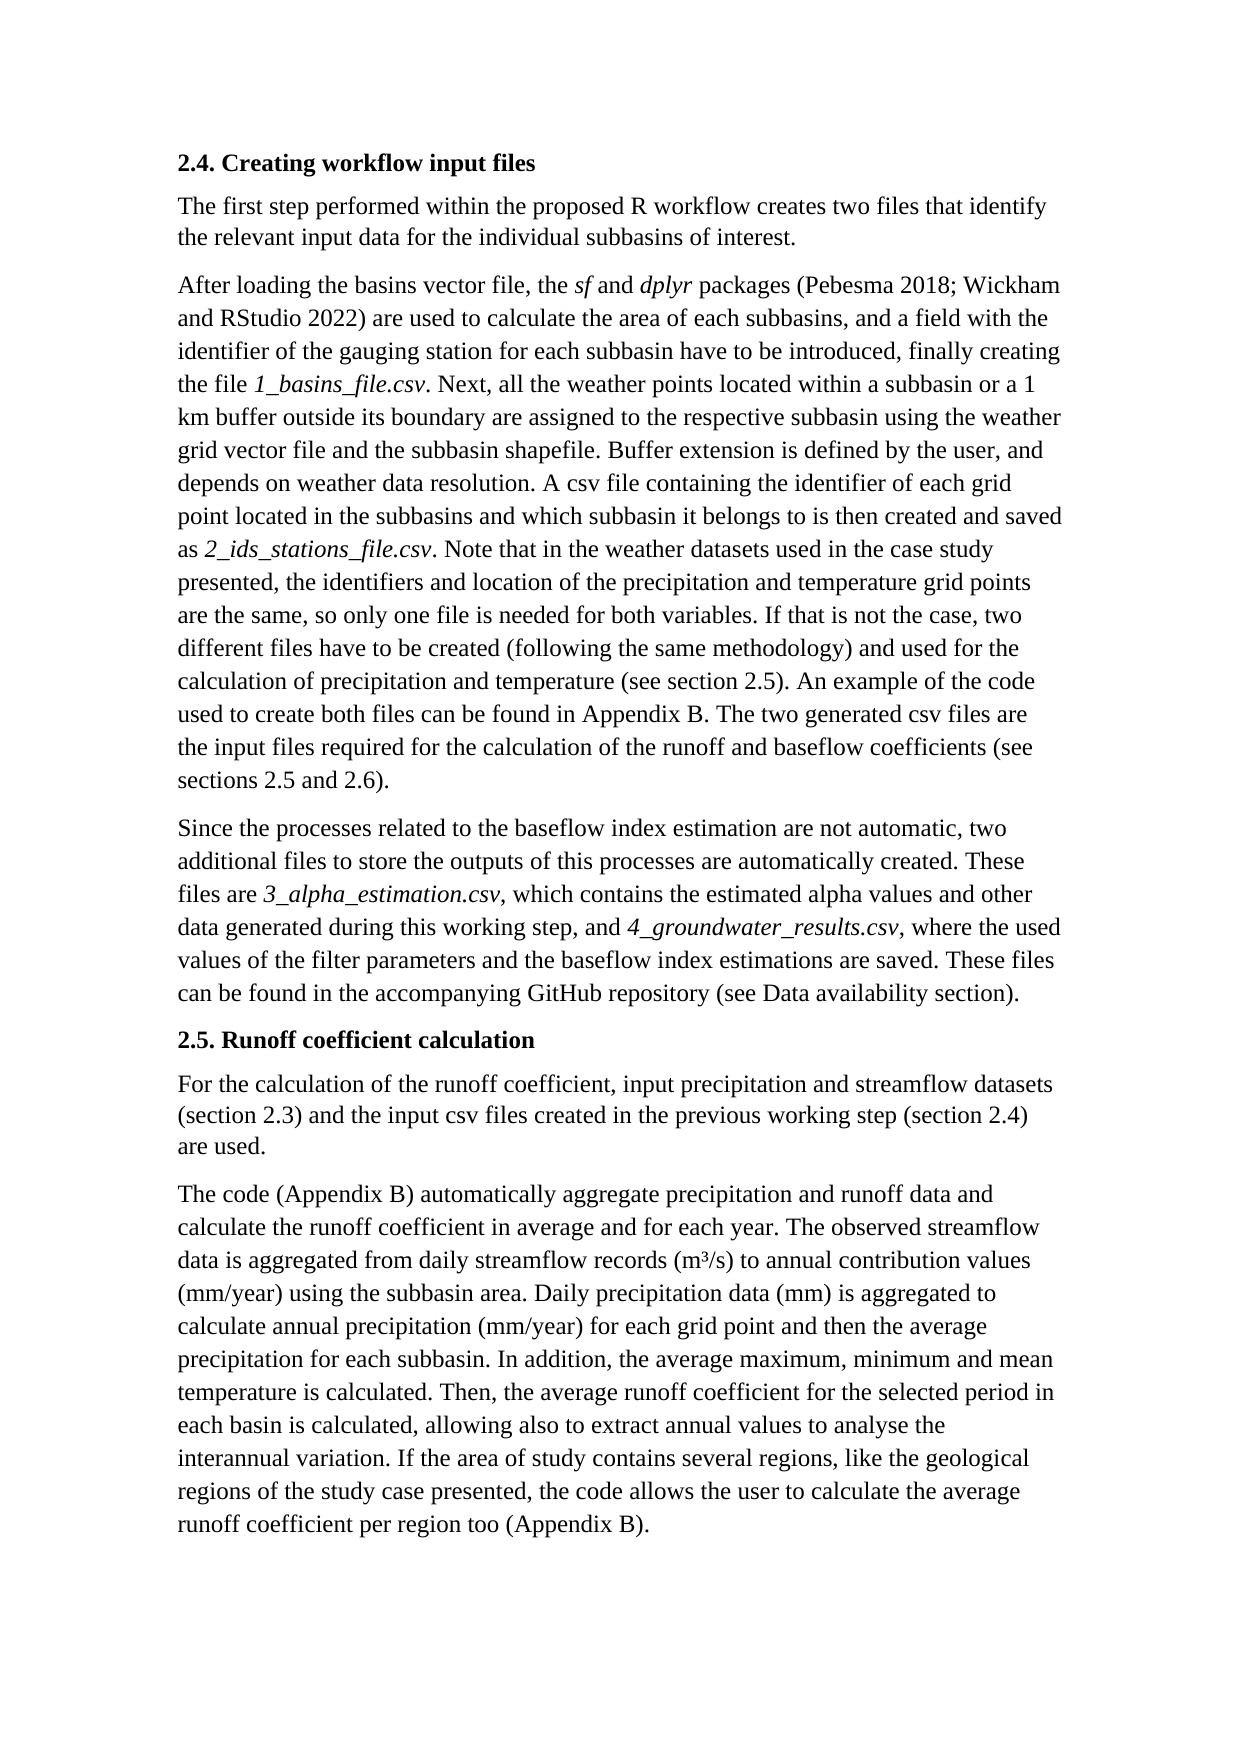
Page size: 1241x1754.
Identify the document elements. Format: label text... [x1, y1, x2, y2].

text After loading the basins vector file, the sf and dplyr packages (Pebesma 2018; Wickham and RStudio 2022) are used to calculate the area of each subbasins, and a field with the identifier of the gauging station for each subbasin have to be introduced, finally creating the file 1_basins_file.csv. Next, all the weather points located within a subbasin or a 1 km buffer outside its boundary are assigned to the respective subbasin using the weather grid vector file and the subbasin shapefile. Buffer extension is defined by the user, and depends on weather data resolution. A csv file containing the identifier of each grid point located in the subbasins and which subbasin it belongs to is then created and saved as 2_ids_stations_file.csv. Note that in the weather datasets used in the case study presented, the identifiers and location of the precipitation and temperature grid points are the same, so only one file is needed for both variables. If that is not the case, two different files have to be created (following the same methodology) and used for the calculation of precipitation and temperature (see section 2.5). An example of the code used to create both files can be found in Appendix B. The two generated csv files are the input files required for the calculation of the runoff and baseflow coefficients (see sections 2.5 and 2.6). [177, 270, 1063, 794]
subtitle 2.5. Runoff coefficient calculation [177, 1026, 1063, 1054]
subtitle 2.4. Creating workflow input files [177, 148, 1063, 176]
text Since the processes related to the baseflow index estimation are not automatic, two additional files to store the outputs of this processes are automatically created. These files are 3_alpha_estimation.csv, which contains the estimated alpha values and other data generated during this working step, and 4_groundwater_results.csv, where the used values of the filter parameters and the baseflow index estimations are saved. These files can be found in the accompanying GitHub repository (see Data availability section). [177, 813, 1063, 1007]
text The code (Appendix B) automatically aggregate precipitation and runoff data and calculate the runoff coefficient in average and for each year. The observed streamflow data is aggregated from daily streamflow records (m³/s) to annual contribution values (mm/year) using the subbasin area. Daily precipitation data (mm) is aggregated to calculate annual precipitation (mm/year) for each grid point and then the average precipitation for each subbasin. In addition, the average maximum, minimum and mean temperature is calculated. Then, the average runoff coefficient for the selected period in each basin is calculated, allowing also to extract annual values to analyse the interannual variation. If the area of study contains several regions, like the geological regions of the study case presented, the code allows the user to calculate the average runoff coefficient per region too (Appendix B). [177, 1179, 1063, 1538]
